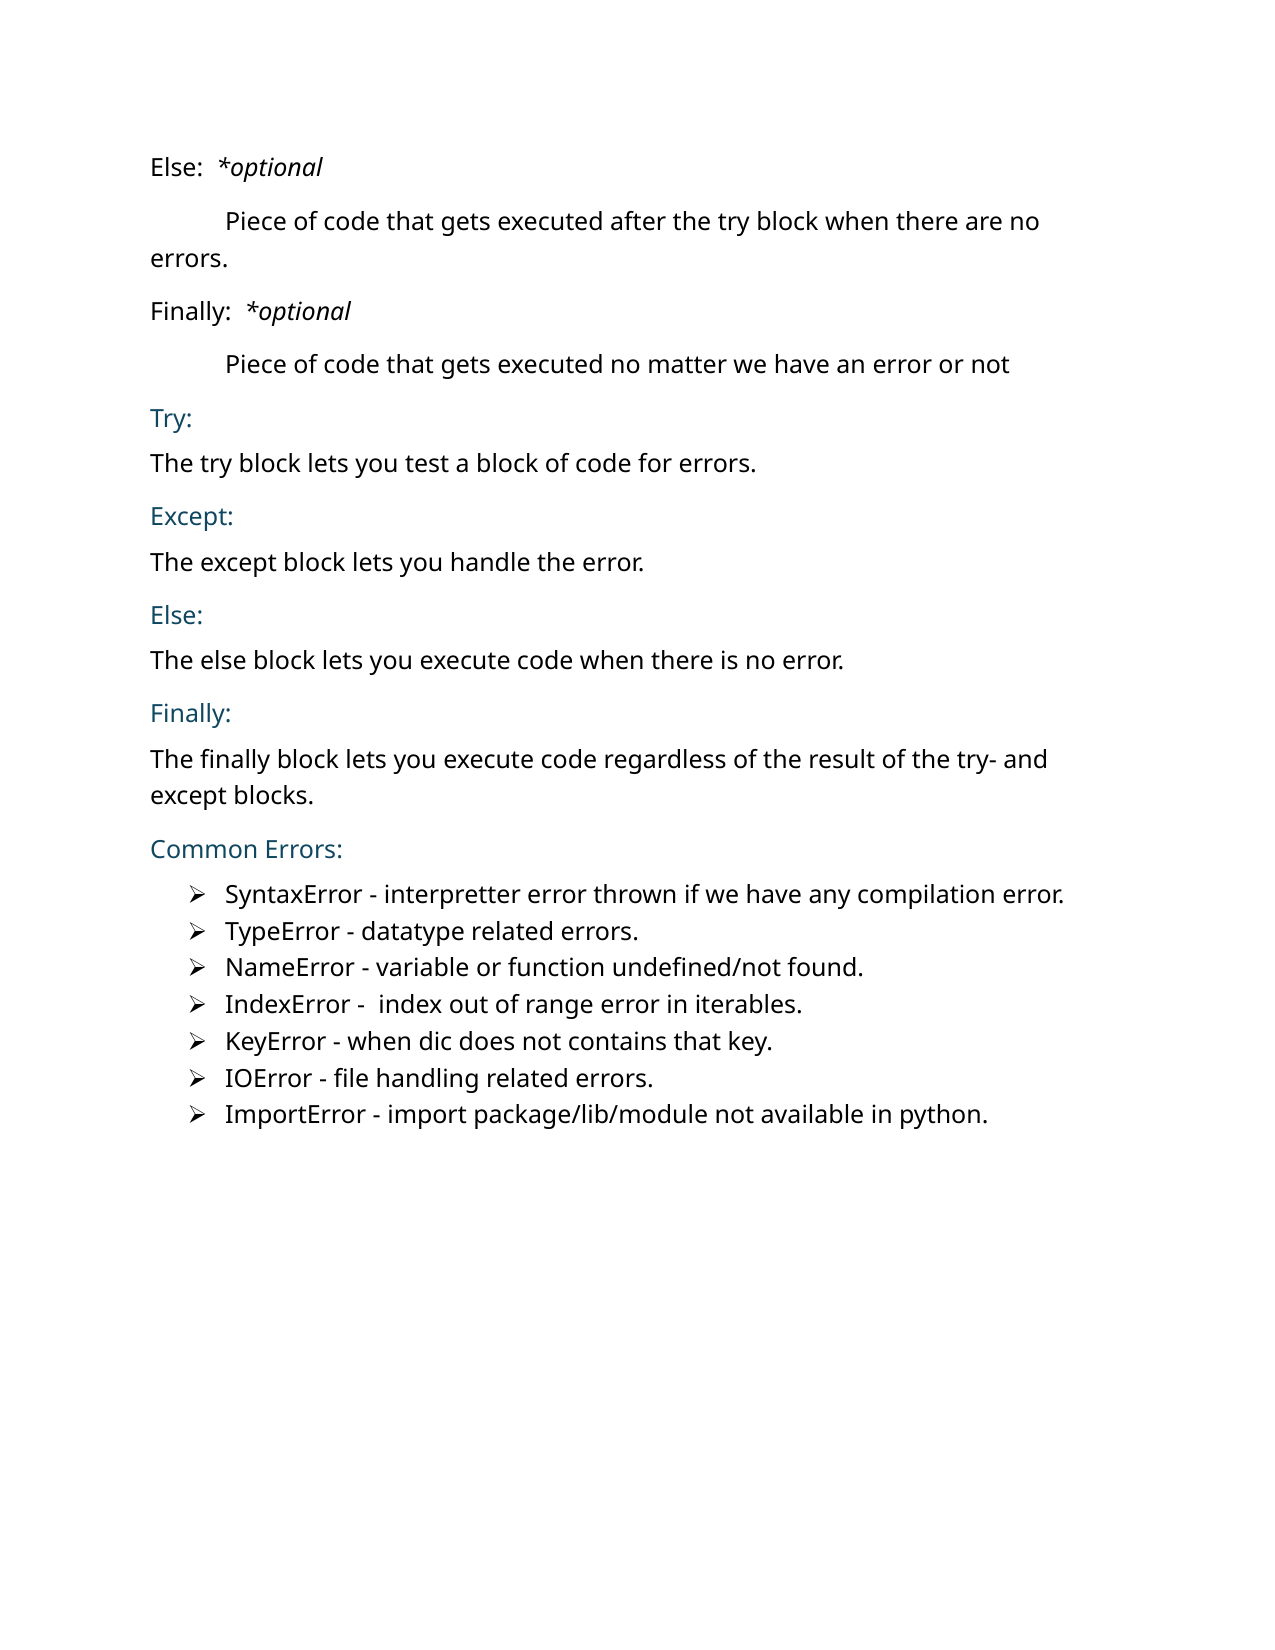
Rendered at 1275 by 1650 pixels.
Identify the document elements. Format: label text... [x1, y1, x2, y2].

subtitle Else: [150, 598, 1125, 632]
text The except block lets you handle the error. [150, 544, 1125, 578]
list TypeError - datatype related errors. [187, 913, 1125, 947]
list ImportError - import package/lib/module not available in python. [187, 1097, 1125, 1131]
text The finally block lets you execute code regardless of the result of the try- and except blocks. [150, 741, 1125, 812]
list SyntaxError - interpretter error thrown if we have any compilation error. [187, 877, 1125, 911]
text Piece of code that gets executed no matter we have an error or not [225, 347, 1125, 381]
list IndexError - index out of range error in iterables. [187, 987, 1125, 1021]
text Piece of code that gets executed after the try block when there are no errors. [150, 203, 1125, 274]
text Finally: *optional [150, 294, 1125, 328]
text The try block lets you test a block of code for errors. [150, 446, 1125, 480]
list NameError - variable or function undefined/not found. [187, 950, 1125, 984]
list KeyError - when dic does not contains that key. [187, 1024, 1125, 1058]
text Else: *optional [150, 150, 1125, 184]
subtitle Finally: [150, 696, 1125, 730]
text The else block lets you execute code when there is no error. [150, 643, 1125, 677]
subtitle Common Errors: [150, 831, 1125, 866]
subtitle Except: [150, 499, 1125, 533]
subtitle Try: [150, 401, 1125, 434]
list IOError - file handling related errors. [187, 1060, 1125, 1094]
